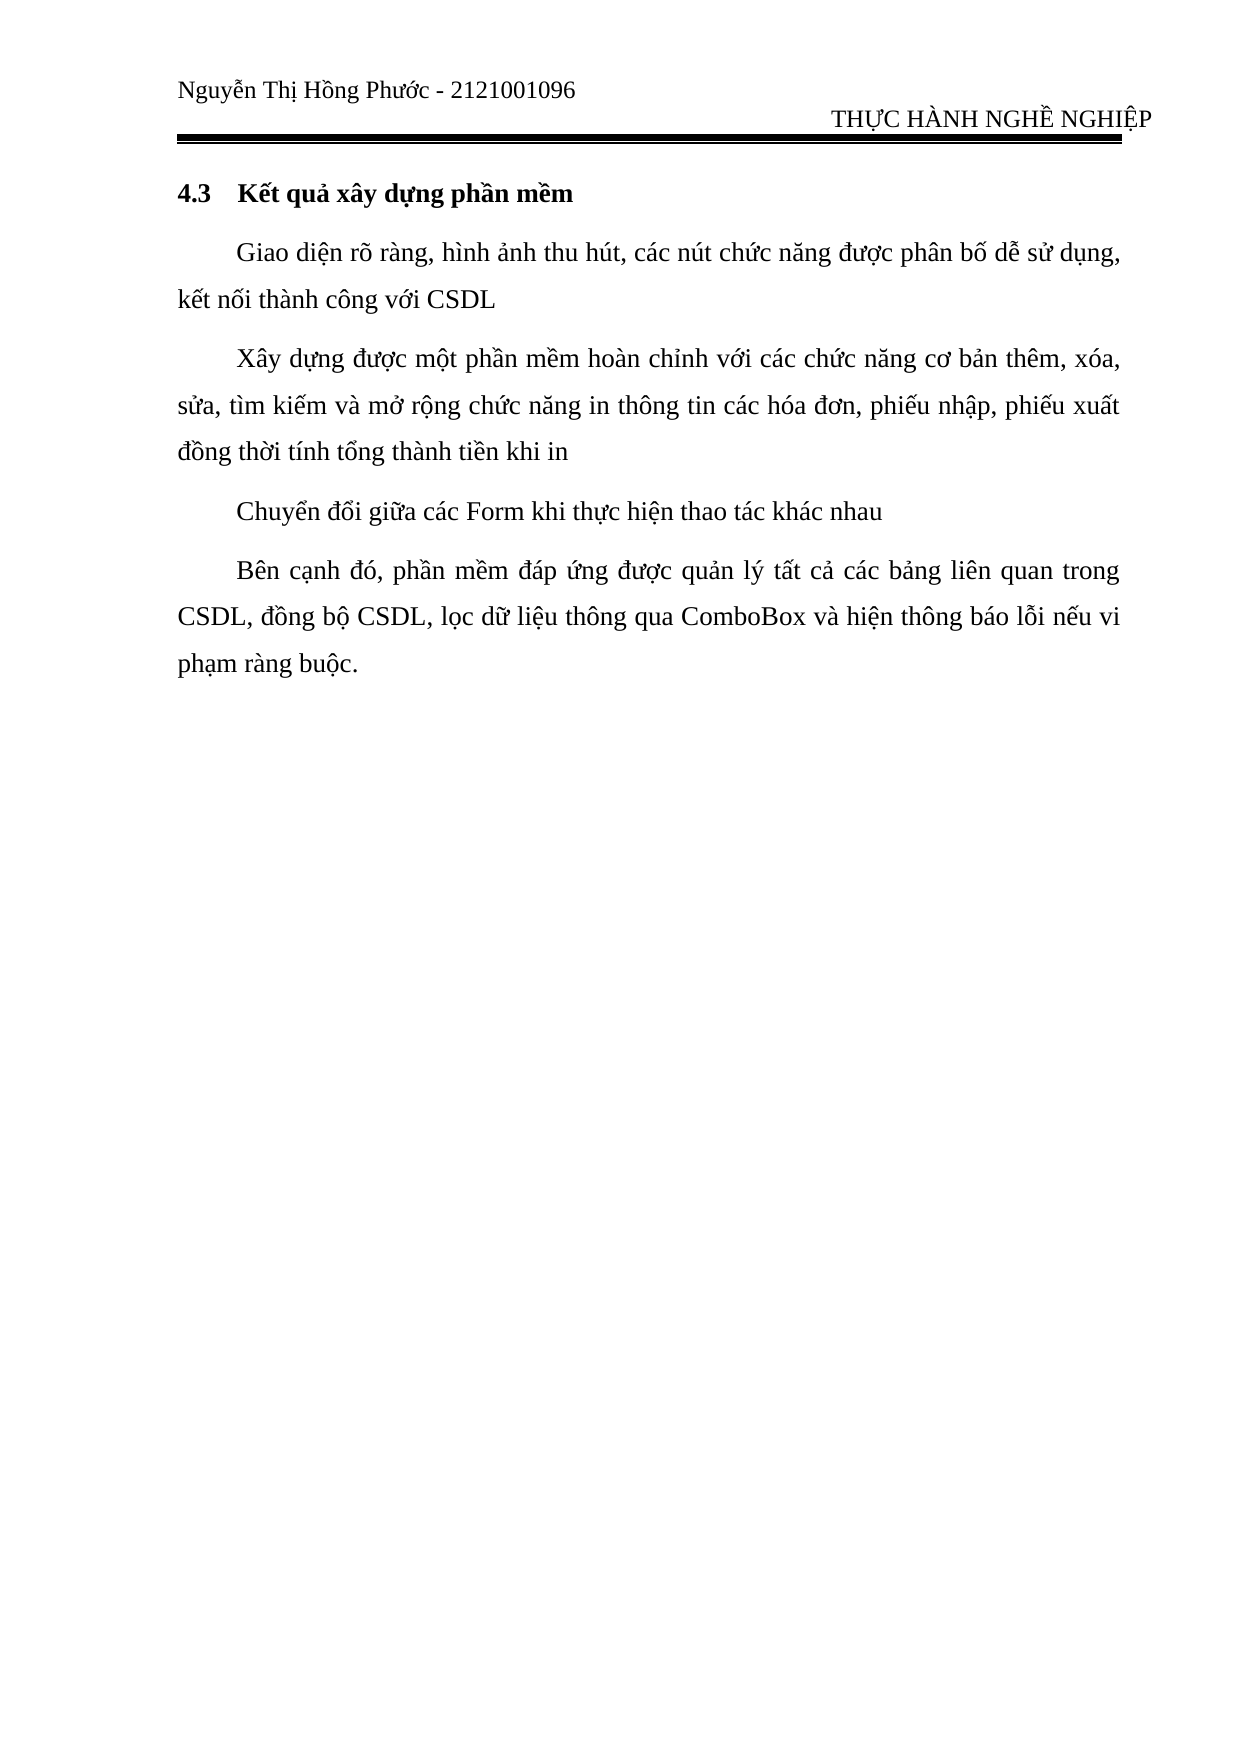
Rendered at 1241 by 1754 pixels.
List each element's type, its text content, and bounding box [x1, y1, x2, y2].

text Bên cạnh đó, phần mềm đáp ứng được quản lý tất cả các bảng liên quan trong CSDL, đồng bộ CSDL, lọc dữ liệu thông qua ComboBox và hiện thông báo lỗi nếu vi phạm ràng buộc. [177, 554, 1122, 678]
subtitle Kết quả xây dựng phần mềm [177, 177, 1122, 208]
text Giao diện rõ ràng, hình ảnh thu hút, các nút chức năng được phân bố dễ sử dụng, kết nối thành công với CSDL [177, 236, 1122, 314]
text Chuyển đổi giữa các Form khi thực hiện thao tác khác nhau [177, 495, 1122, 526]
text Xây dựng được một phần mềm hoàn chỉnh với các chức năng cơ bản thêm, xóa, sửa, tìm kiếm và mở rộng chức năng in thông tin các hóa đơn, phiếu nhập, phiếu xuất đồng thời tính tổng thành tiền khi in [177, 342, 1122, 467]
